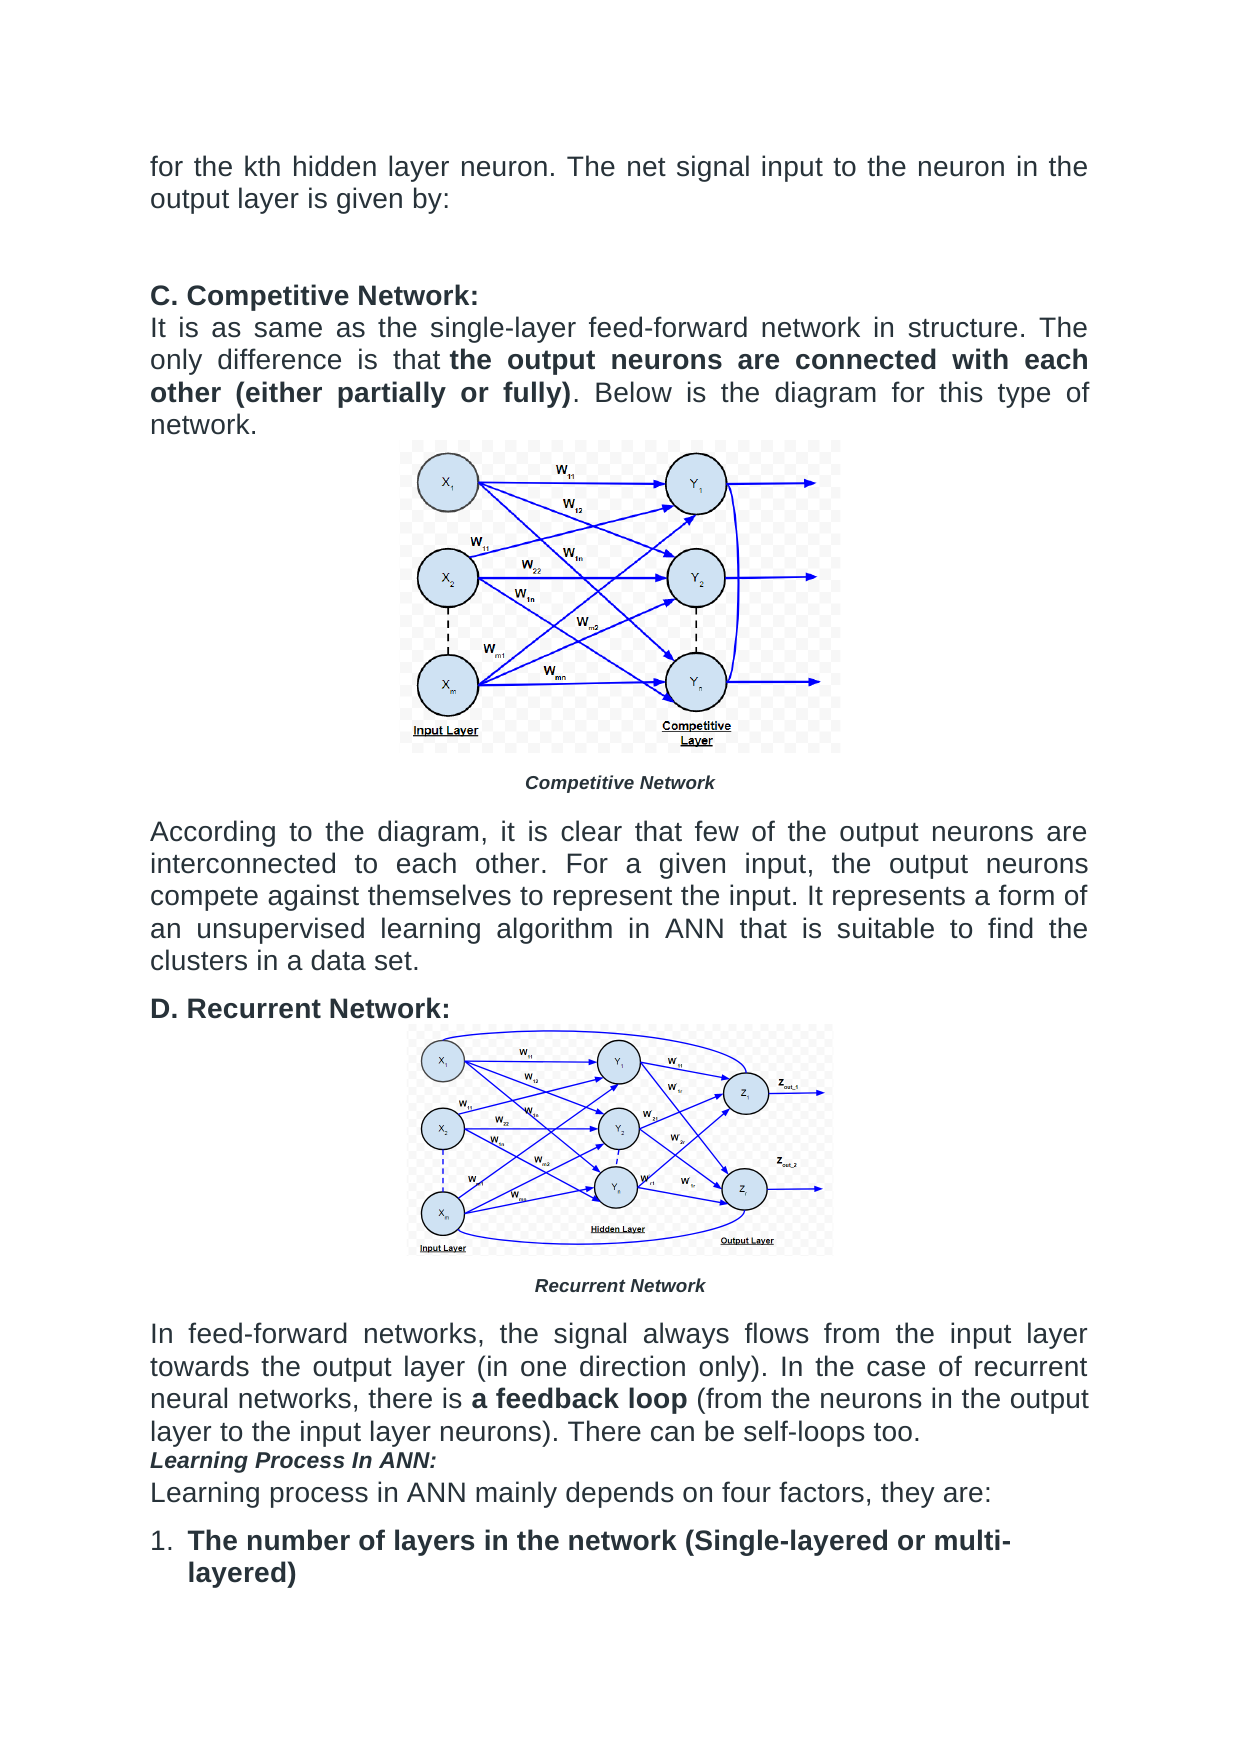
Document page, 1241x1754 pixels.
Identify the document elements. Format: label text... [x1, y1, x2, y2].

text According to the diagram, it is clear that few of the output neurons are interconnected to each other. For a given input, the output neurons compete against themselves to represent the input. It represents a form of an unsupervised learning algorithm in ANN that is suitable to find the clusters in a data set. [150, 814, 1090, 977]
picture [406, 1024, 834, 1256]
text In feed-forward networks, the signal always flows from the input layer towards the output layer (in one direction only). In the case of recurrent neural networks, there is a feedback loop (from the neurons in the output layer to the input layer neurons). There can be self-loops too. [150, 1317, 1090, 1447]
text Competitive Network [150, 771, 1090, 793]
text for the kth hidden layer neuron. The net signal input to the neuron in the output layer is given by: [150, 150, 1090, 215]
text Learning process in ANN mainly depends on four factors, they are: [150, 1476, 1090, 1508]
text D. Recurrent Network: [150, 992, 1090, 1024]
list The number of layers in the network (Single-layered or multi-layered) [150, 1523, 1090, 1588]
text Recurrent Network [150, 1274, 1090, 1296]
subtitle Learning Process In ANN: [150, 1447, 1090, 1473]
text C. Competitive Network: [150, 278, 1090, 311]
text It is as same as the single-layer feed-forward network in structure. The only difference is that the output neurons are connected with each other (either partially or fully). Below is the diagram for this type of network. [150, 311, 1090, 440]
picture [399, 440, 841, 753]
